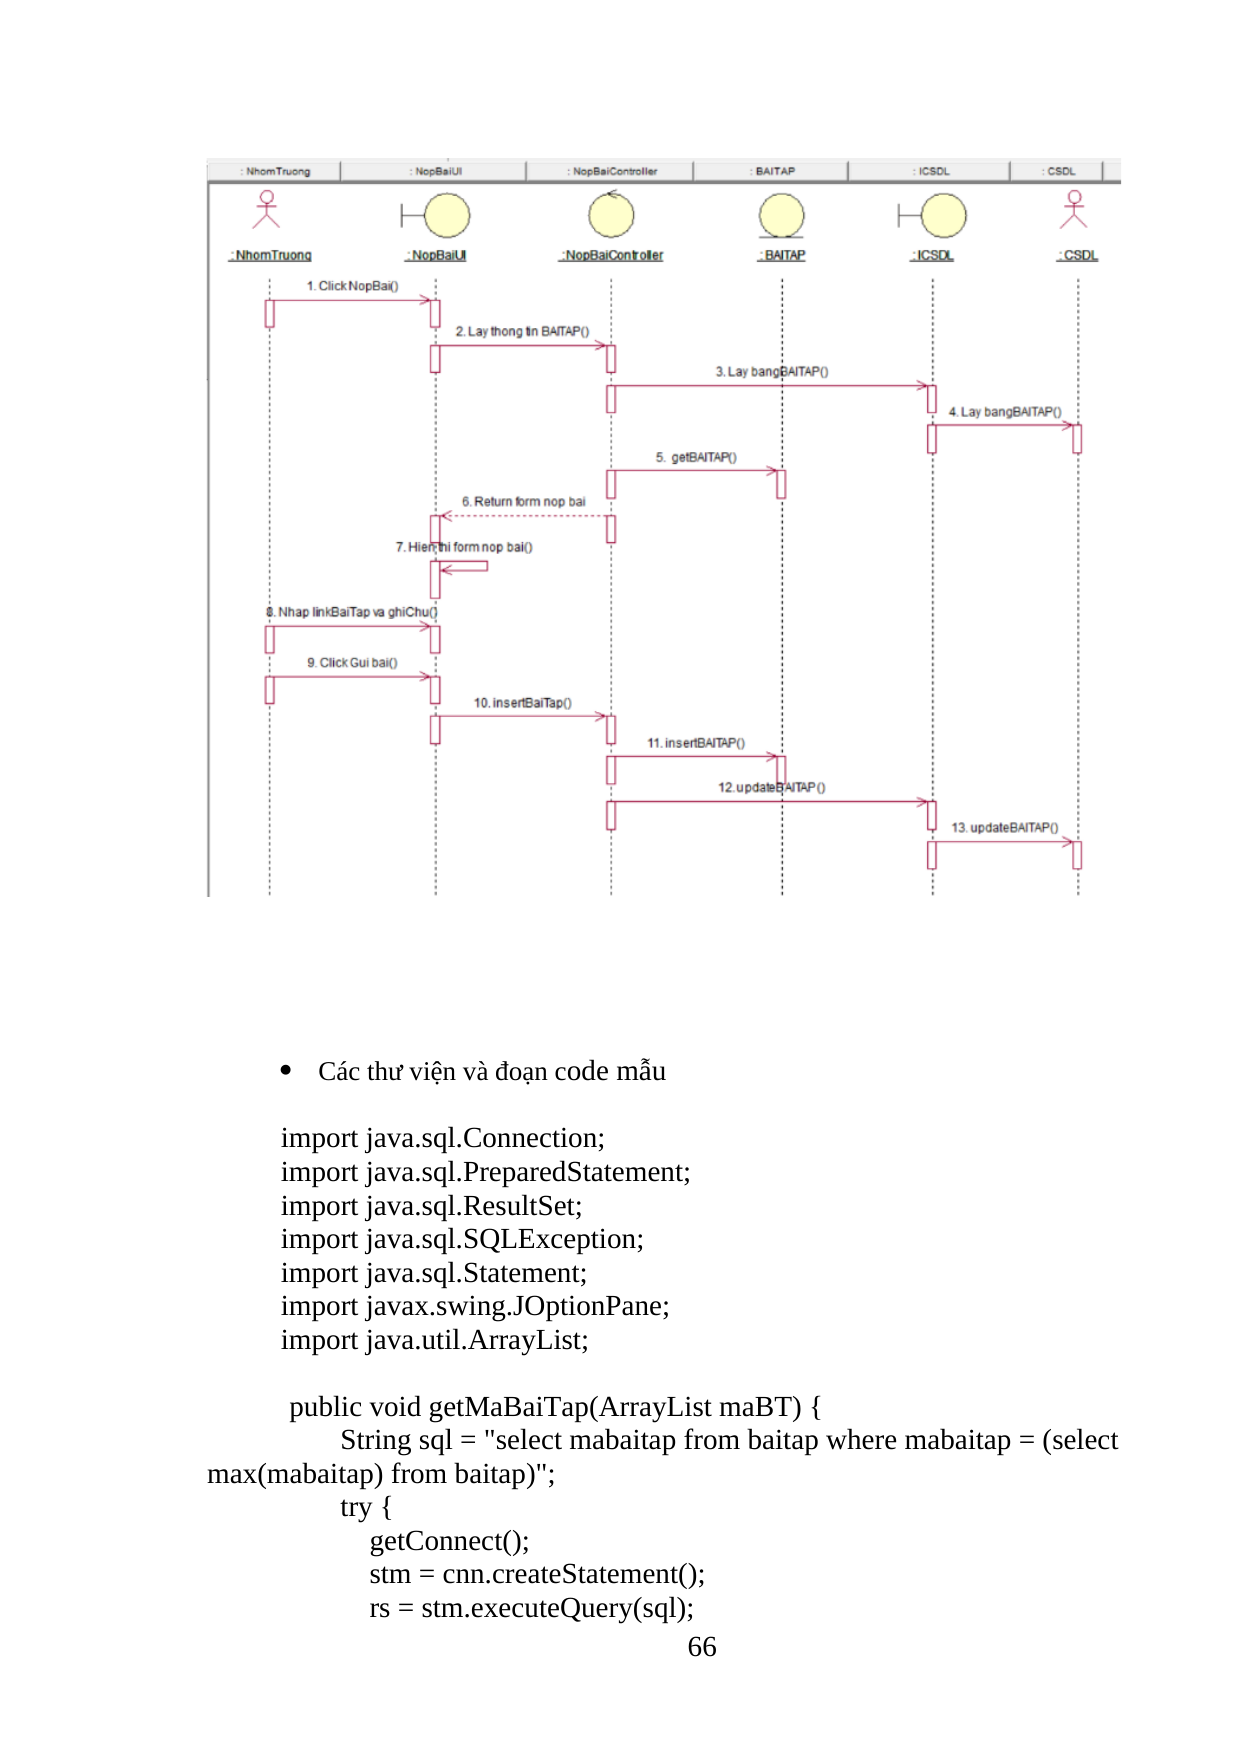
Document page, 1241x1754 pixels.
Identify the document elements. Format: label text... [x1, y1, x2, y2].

text import java.sql.Connection; [281, 1121, 1122, 1154]
text import java.sql.Statement; [281, 1255, 1122, 1288]
text rs = stm.executeQuery(sql); [207, 1590, 1122, 1624]
list Các thư viện và đoạn code mẫu [281, 1053, 1122, 1087]
text import java.sql.PreparedStatement; [281, 1154, 1122, 1188]
text import java.util.ArrayList; [281, 1322, 1122, 1355]
text import java.sql.ResultSet; [281, 1188, 1122, 1221]
text import java.sql.SQLException; [281, 1221, 1122, 1255]
text public void getMaBaiTap(ArrayList maBT) { [207, 1389, 1122, 1422]
text getConnect(); [207, 1523, 1122, 1557]
text String sql = "select mabaitap from baitap where mabaitap = (select max(mabaitap) from baitap)"; [207, 1422, 1122, 1489]
text try { [207, 1489, 1122, 1523]
text import javax.swing.JOptionPane; [281, 1288, 1122, 1322]
text stm = cnn.createStatement(); [207, 1557, 1122, 1590]
picture [206, 158, 1122, 897]
